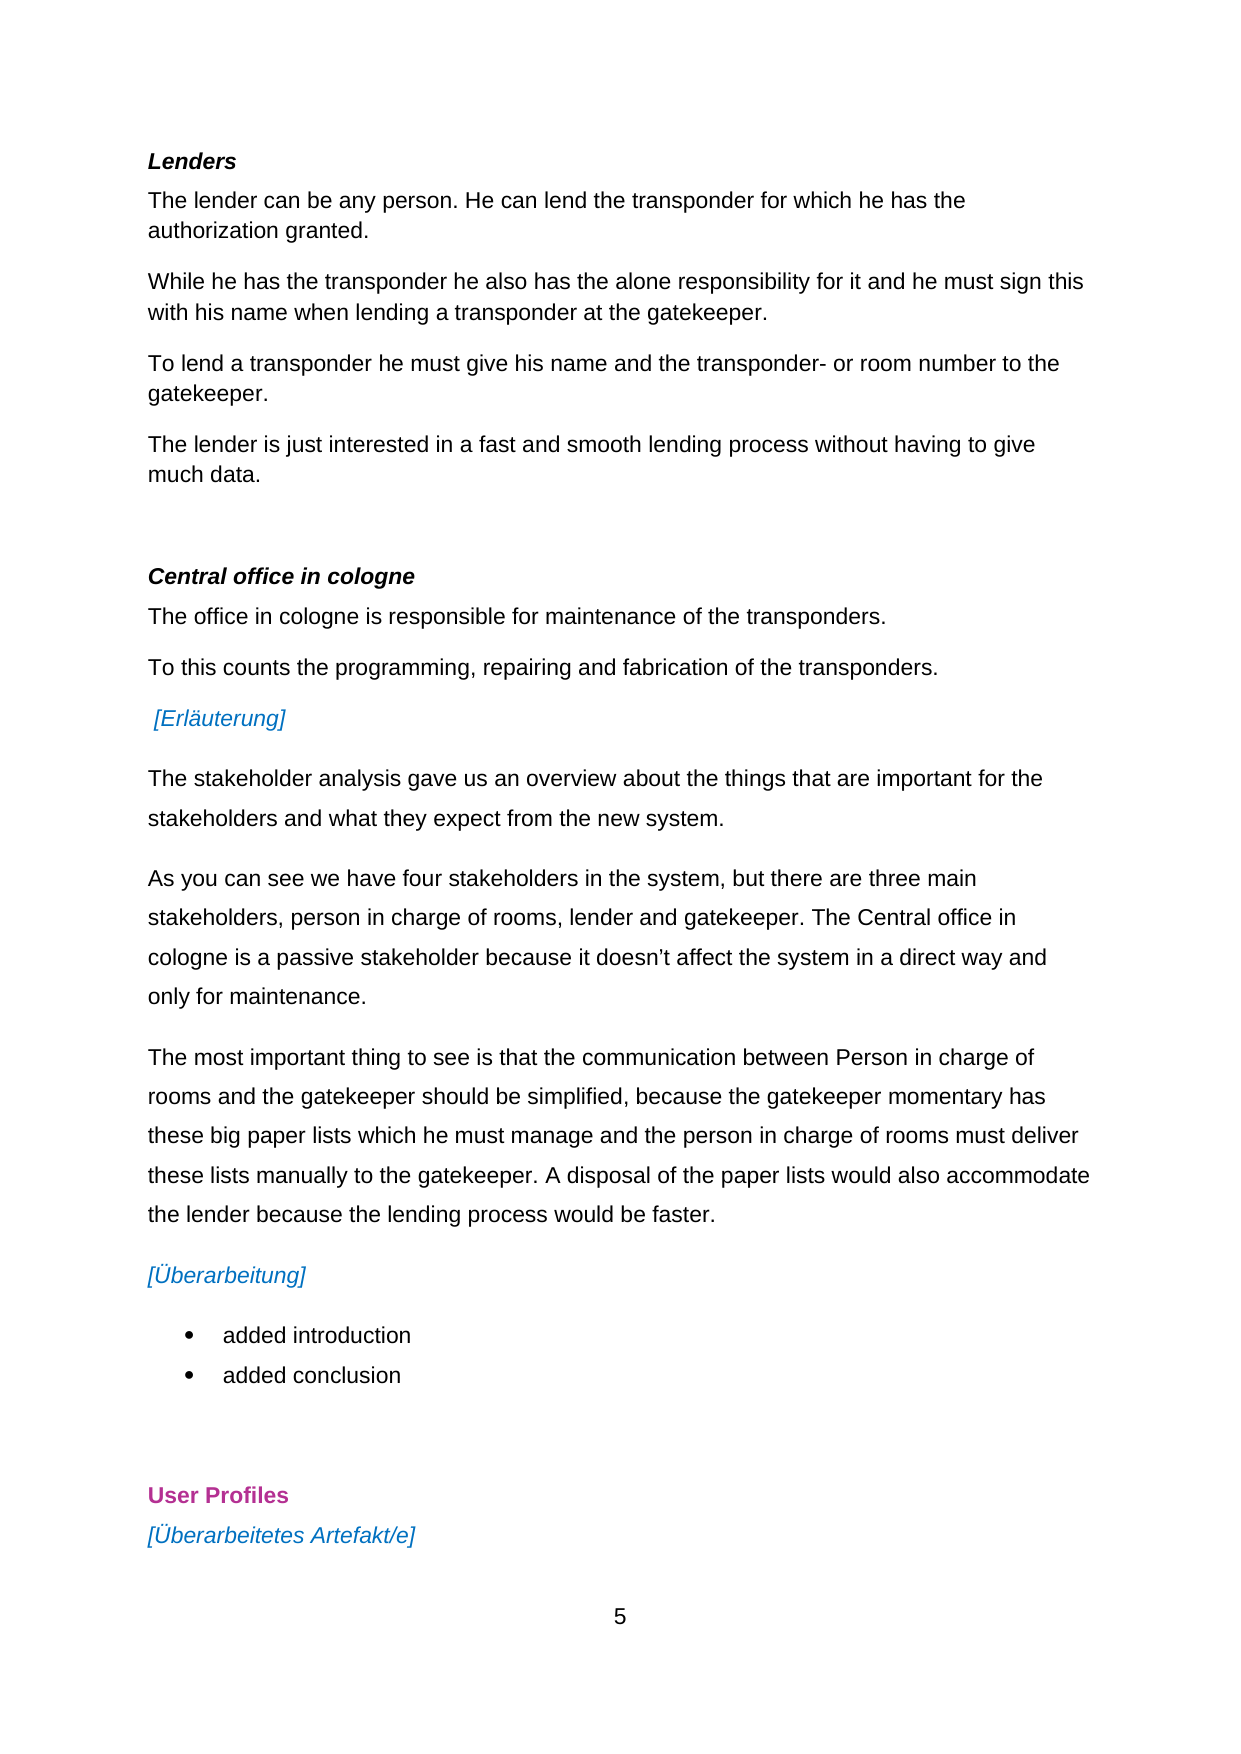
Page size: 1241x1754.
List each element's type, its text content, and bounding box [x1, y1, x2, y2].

text [Überarbeitetes Artefakt/e] [148, 1522, 1093, 1548]
subtitle Central office in cologne [148, 563, 1093, 589]
text [Erläuterung] [148, 705, 1093, 731]
subtitle Lenders [148, 148, 1093, 174]
text The most important thing to see is that the communication between Person in charge of rooms and the gatekeeper should be simplified, because the gatekeeper momentary has these big paper lists which he must manage and the person in charge of rooms must deliver these lists manually to the gatekeeper. A disposal of the paper lists would also accommodate the lender because the lending process would be faster. [148, 1043, 1093, 1228]
text To this counts the programming, repairing and fabrication of the transponders. [148, 654, 1093, 680]
text The lender can be any person. He can lend the transponder for which he has the authorization granted. [148, 187, 1093, 244]
list added introduction [185, 1322, 1093, 1348]
text As you can see we have four stakeholders in the system, but there are three main stakeholders, person in charge of rooms, lender and gatekeeper. The Central office in cologne is a passive stakeholder because it doesn’t affect the system in a direct way and only for maintenance. [148, 865, 1093, 1009]
list added conclusion [185, 1362, 1093, 1388]
text The stakeholder analysis gave us an overview about the things that are important for the stakeholders and what they expect from the new system. [148, 765, 1093, 831]
subtitle User Profiles [148, 1482, 1093, 1508]
text [Überarbeitung] [148, 1262, 1093, 1288]
text The office in cologne is responsible for maintenance of the transponders. [148, 603, 1093, 629]
text While he has the transponder he also has the alone responsibility for it and he must sign this with his name when lending a transponder at the gatekeeper. [148, 268, 1093, 325]
text The lender is just interested in a fast and smooth lending process without having to give much data. [148, 431, 1093, 487]
text To lend a transponder he must give his name and the transponder- or room number to the gatekeeper. [148, 349, 1093, 406]
